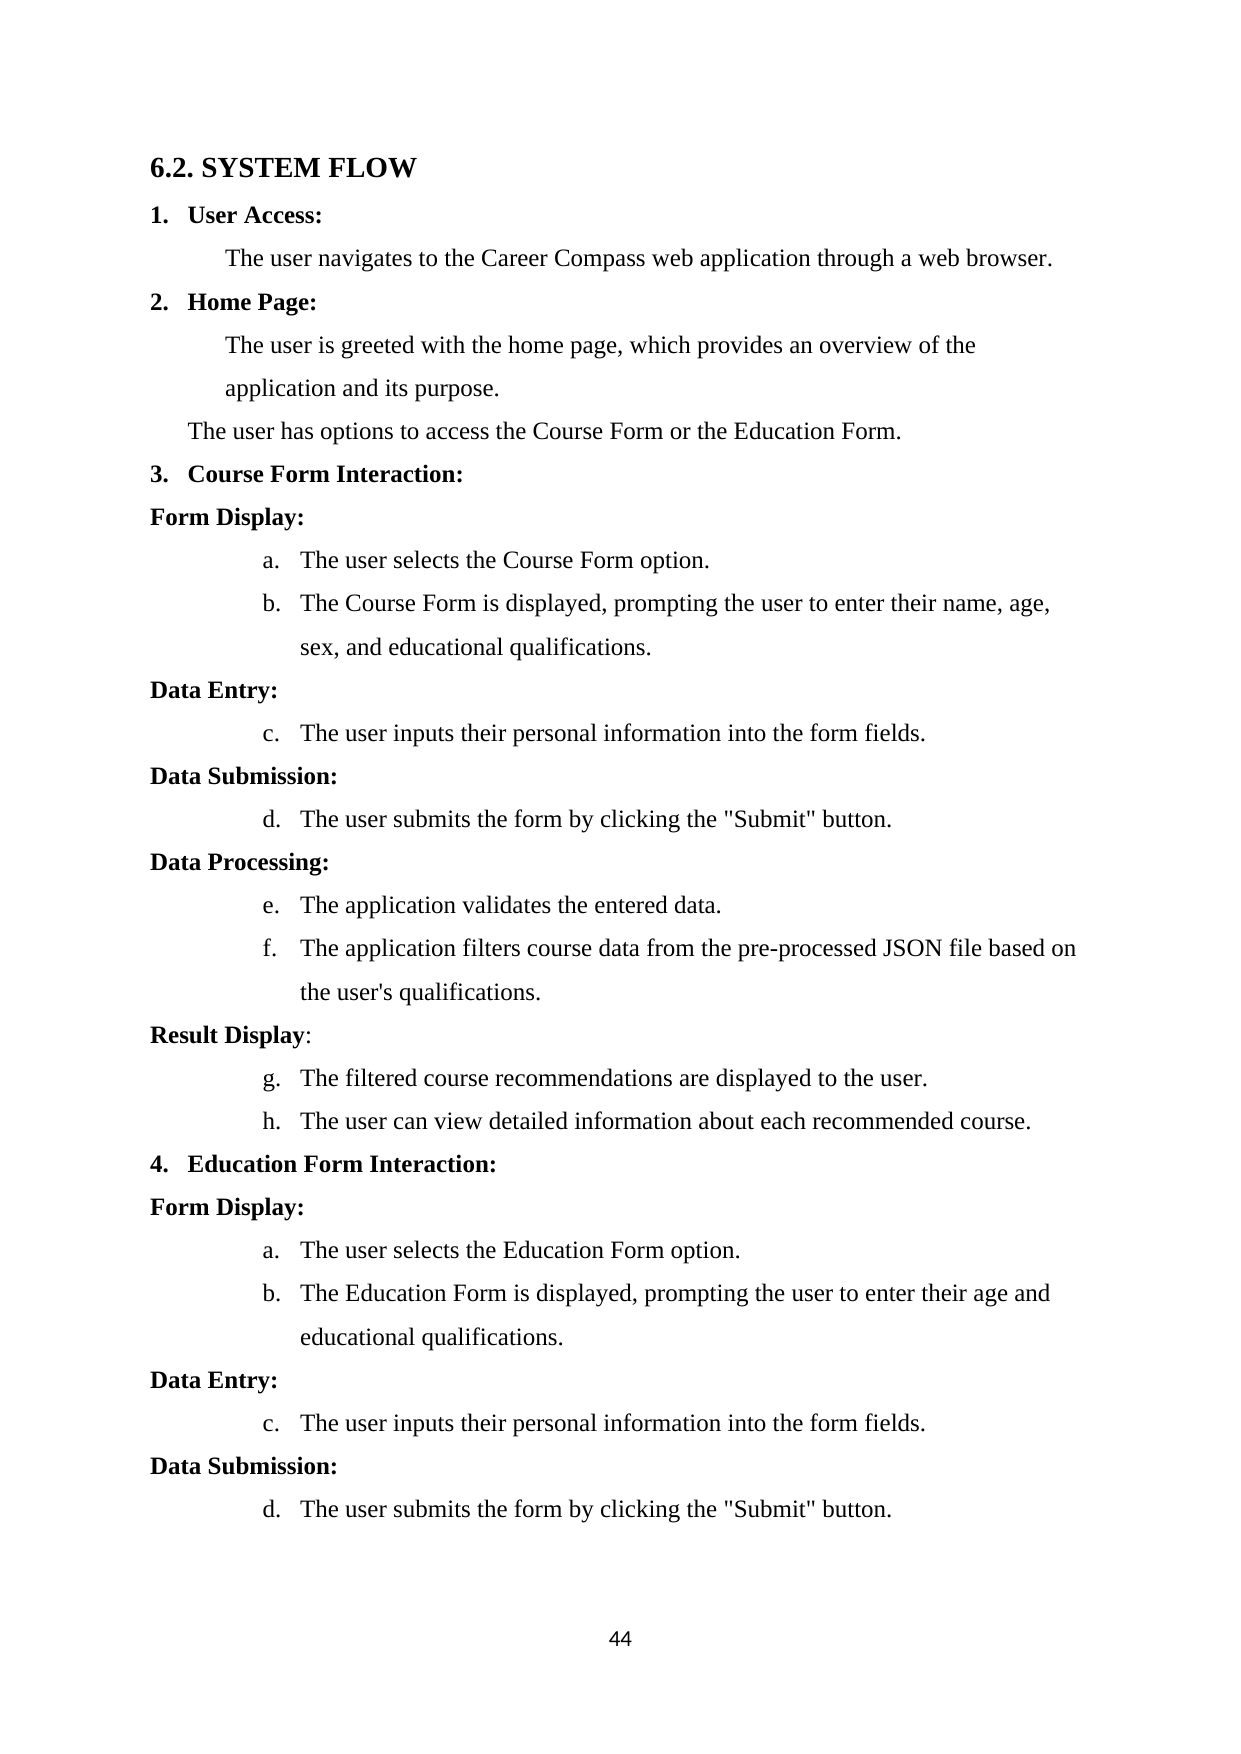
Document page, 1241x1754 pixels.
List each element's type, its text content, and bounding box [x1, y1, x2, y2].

list Home Page: [150, 287, 1090, 315]
list The user inputs their personal information into the form fields. [262, 718, 1090, 747]
text Data Processing: [150, 847, 1090, 876]
text Data Submission: [150, 1451, 1090, 1480]
list The user submits the form by clicking the "Submit" button. [262, 804, 1090, 833]
text Data Entry: [150, 675, 1090, 703]
text Form Display: [150, 1192, 1090, 1221]
text The user is greeted with the home page, which provides an overview of the application and its purpose. [225, 330, 1090, 402]
list The user selects the Education Form option. [262, 1235, 1090, 1264]
list The application validates the entered data. [262, 890, 1090, 919]
list The application filters course data from the pre-processed JSON file based on the user's qualifications. [262, 933, 1090, 1005]
list The user submits the form by clicking the "Submit" button. [262, 1494, 1090, 1523]
list The filtered course recommendations are displayed to the user. [262, 1063, 1090, 1092]
list User Access: [150, 200, 1090, 229]
text Data Submission: [150, 761, 1090, 790]
list The user can view detailed information about each recommended course. [262, 1106, 1090, 1135]
list The user selects the Course Form option. [262, 545, 1090, 574]
text The user navigates to the Career Compass web application through a web browser. [225, 243, 1090, 272]
text Result Display: [150, 1020, 1090, 1048]
list Education Form Interaction: [150, 1149, 1090, 1178]
text Data Entry: [150, 1365, 1090, 1393]
list The Education Form is displayed, prompting the user to enter their age and educational qualifications. [262, 1278, 1090, 1350]
list Course Form Interaction: [150, 459, 1090, 488]
list The user inputs their personal information into the form fields. [262, 1408, 1090, 1437]
text Form Display: [150, 502, 1090, 531]
text 6.2. SYSTEM FLOW [150, 150, 1090, 183]
list The Course Form is displayed, prompting the user to enter their name, age, sex, and educational qualifications. [262, 588, 1090, 660]
text The user has options to access the Course Form or the Education Form. [187, 416, 1090, 445]
